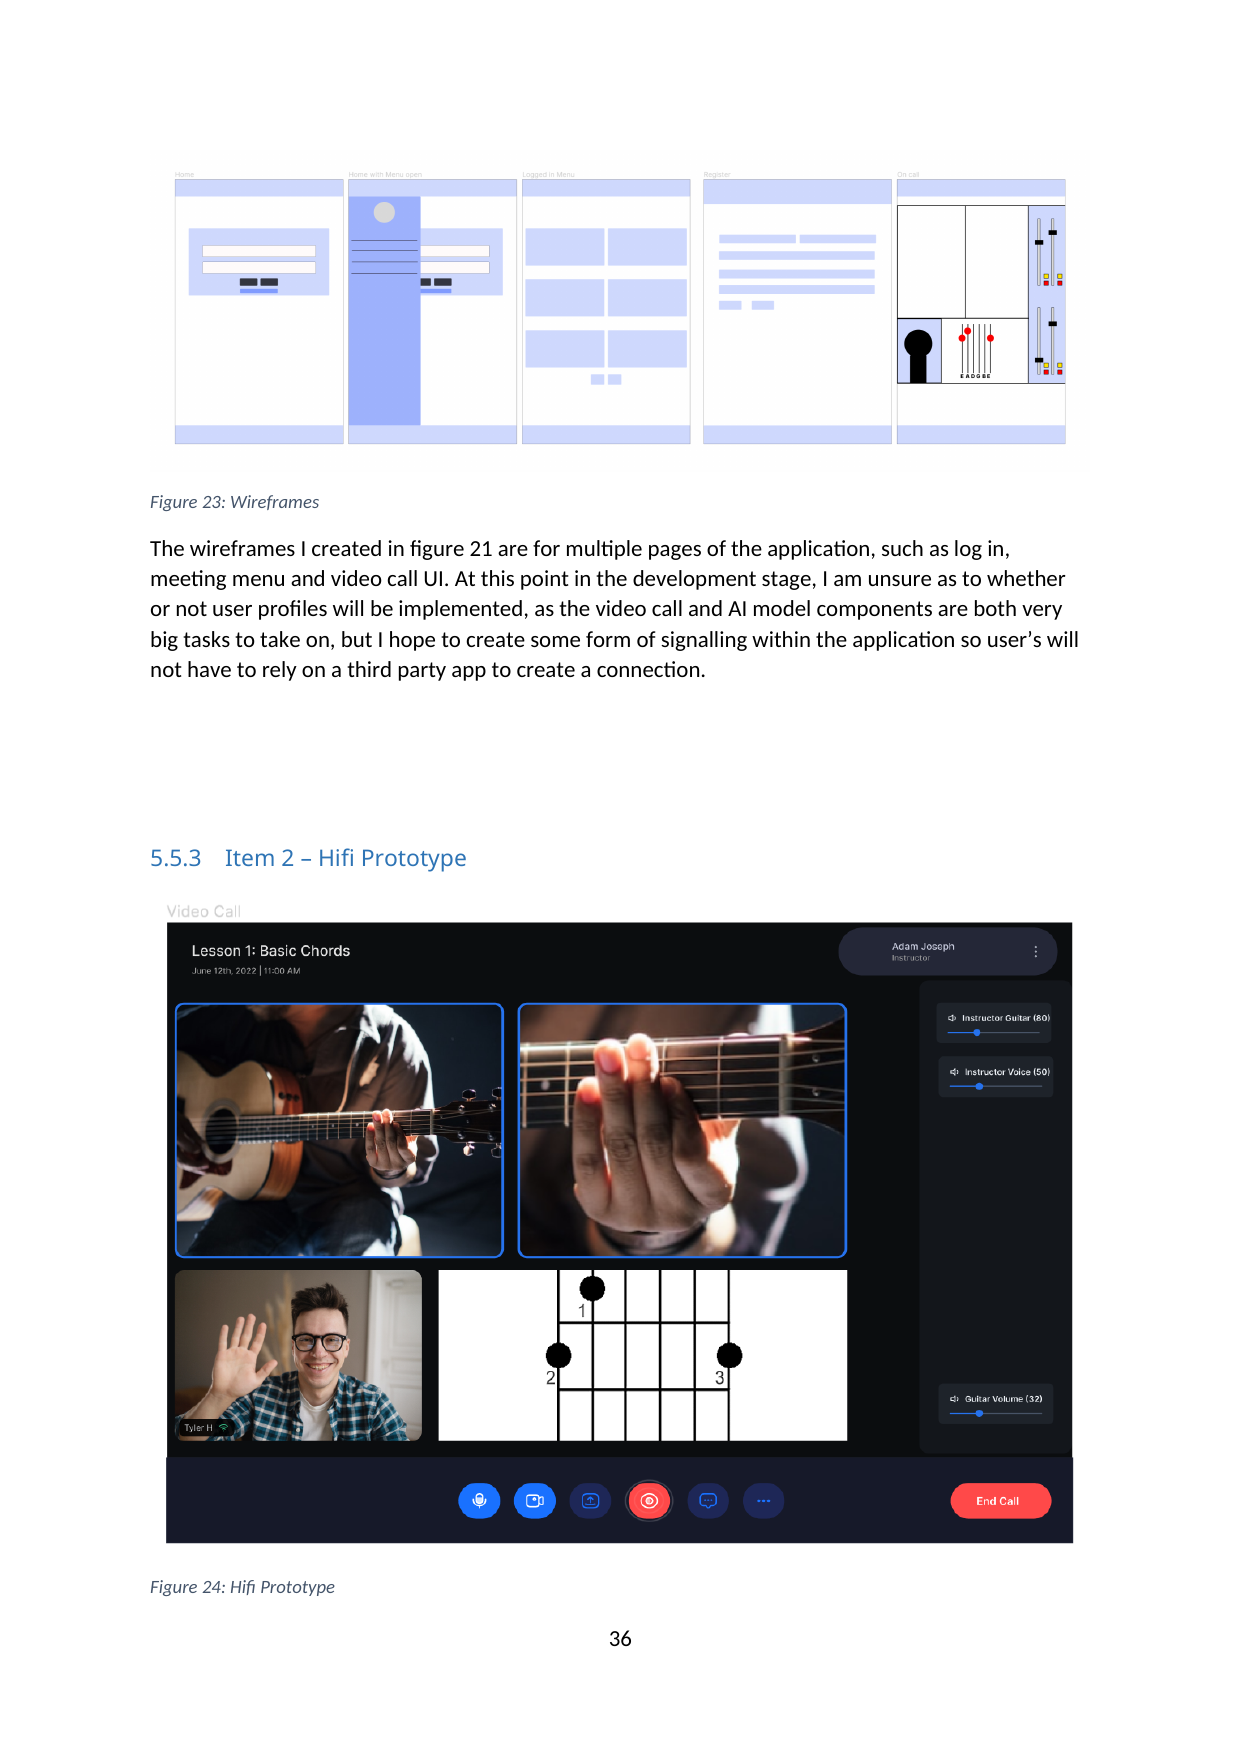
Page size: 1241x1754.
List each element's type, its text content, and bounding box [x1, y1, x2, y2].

text The wireframes I created in figure 21 are for multiple pages of the application, such as log in, meeting menu and video call UI. At this point in the development stage, I am unsure as to whether or not user profiles will be implemented, as the video call and AI model components are both very big tasks to take on, but I hope to create some form of signalling within the application so user’s will not have to rely on a third party app to create a connection. [150, 534, 1090, 683]
picture [150, 150, 1091, 472]
subtitle Item 2 – Hifi Prototype [150, 842, 1090, 874]
picture [150, 892, 1091, 1556]
